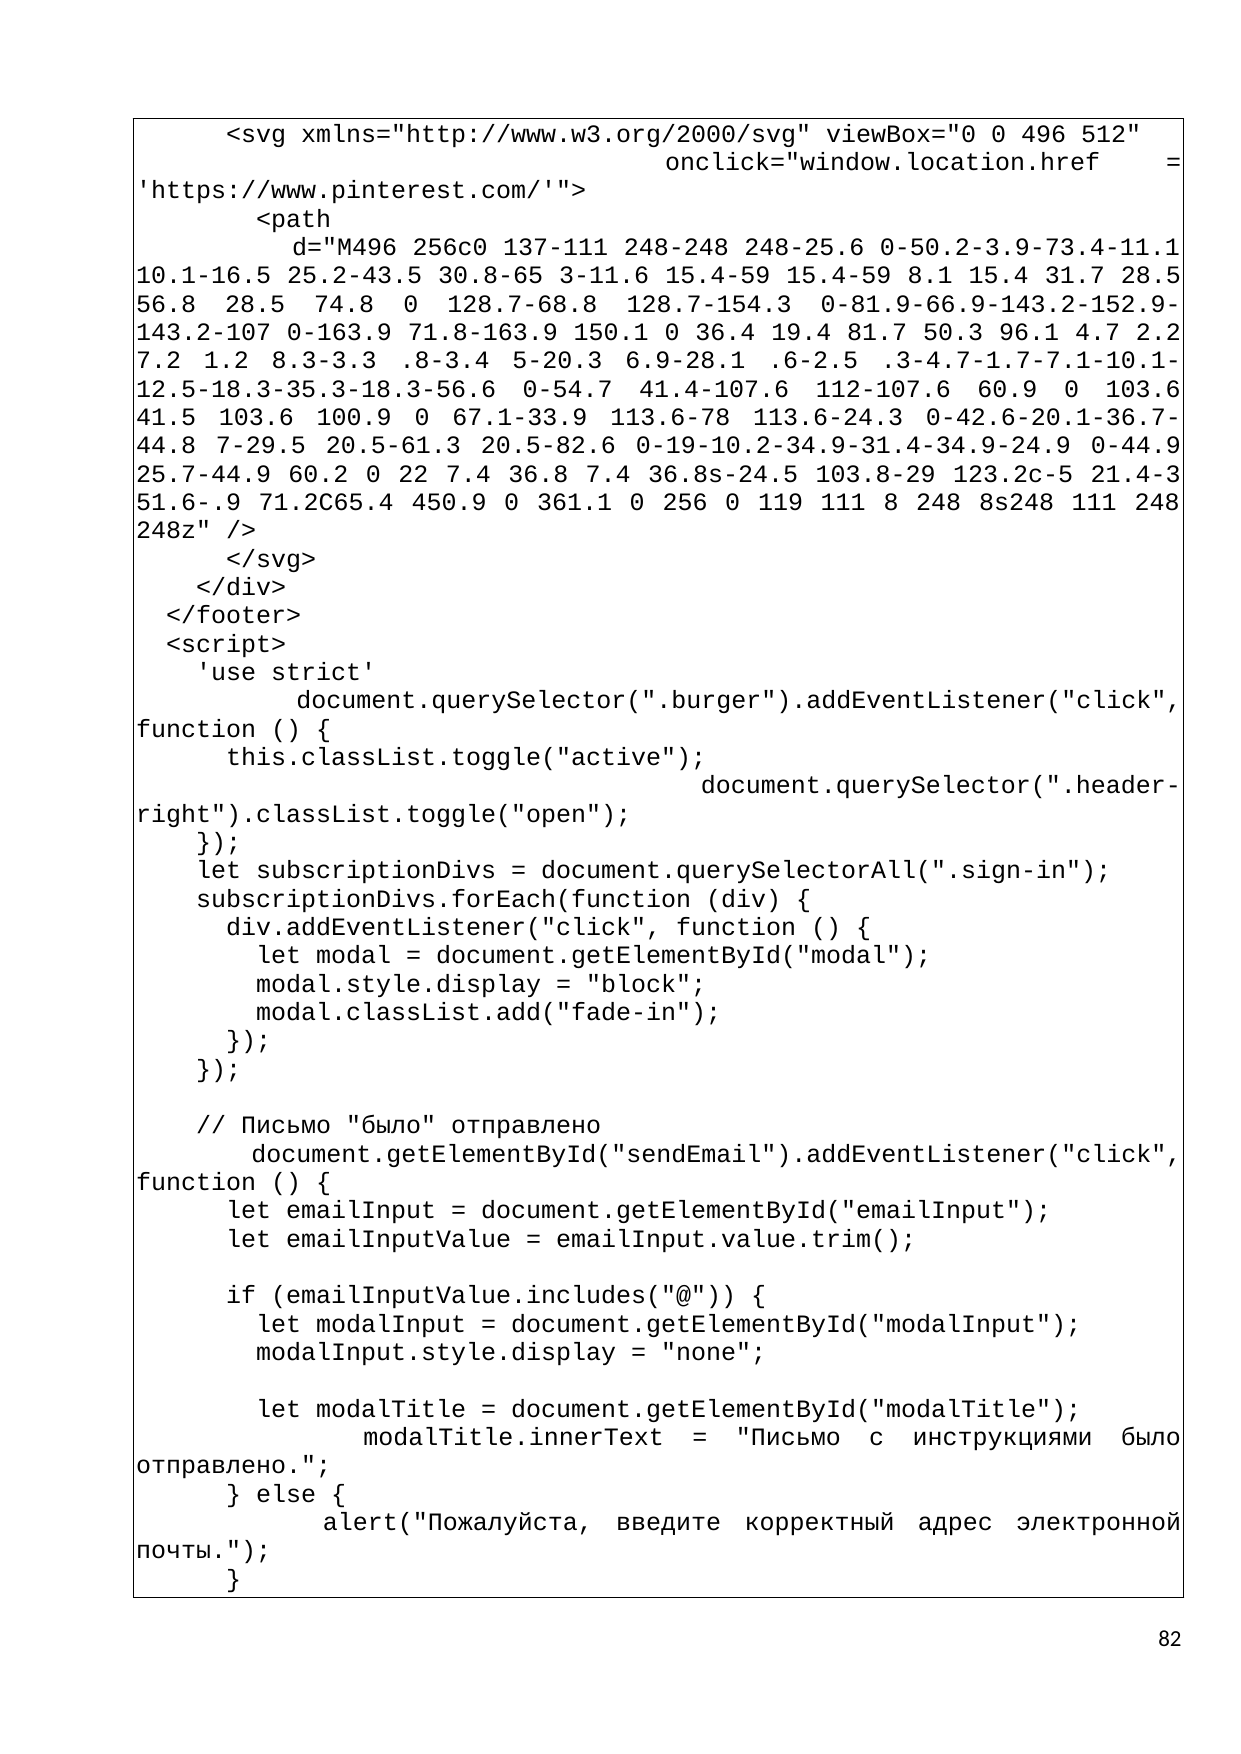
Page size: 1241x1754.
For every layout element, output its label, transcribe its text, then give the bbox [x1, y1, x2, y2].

text onclick="window.location.href = 'https://www.pinterest.com/'"> [136, 149, 1181, 206]
text let modal = document.getElementById("modal"); [136, 943, 1181, 971]
text 'use strict' [136, 659, 1181, 688]
text modal.classList.add("fade-in"); [136, 999, 1181, 1028]
text </svg> [136, 546, 1181, 574]
text let subscriptionDivs = document.querySelectorAll(".sign-in"); [136, 858, 1181, 886]
text this.classList.toggle("active"); [136, 744, 1181, 773]
text // Письмо "было" отправлено [136, 1113, 1181, 1141]
text alert("Пожалуйста, введите корректный адрес электронной почты."); [136, 1509, 1181, 1563]
text }); [136, 1028, 1181, 1056]
text modalInput.style.display = "none"; [136, 1339, 1181, 1368]
text } else { [136, 1481, 1181, 1509]
text d="M496 256c0 137-111 248-248 248-25.6 0-50.2-3.9-73.4-11.1 10.1-16.5 25.2-43.5 30.8-65 3-11.6 15.4-59 15.4-59 8.1 15.4 31.7 28.5 56.8 28.5 74.8 0 128.7-68.8 128.7-154.3 0-81.9-66.9-143.2-152.9-143.2-107 0-163.9 71.8-163.9 150.1 0 36.4 19.4 81.7 50.3 96.1 4.7 2.2 7.2 1.2 8.3-3.3 .8-3.4 5-20.3 6.9-28.1 .6-2.5 .3-4.7-1.7-7.1-10.1-12.5-18.3-35.3-18.3-56.6 0-54.7 41.4-107.6 112-107.6 60.9 0 103.6 41.5 103.6 100.9 0 67.1-33.9 113.6-78 113.6-24.3 0-42.6-20.1-36.7-44.8 7-29.5 20.5-61.3 20.5-82.6 0-19-10.2-34.9-31.4-34.9-24.9 0-44.9 25.7-44.9 60.2 0 22 7.4 36.8 7.4 36.8s-24.5 103.8-29 123.2c-5 21.4-3 51.6-.9 71.2C65.4 450.9 0 361.1 0 256 0 119 111 8 248 8s248 111 248 248z" /> [136, 234, 1181, 546]
text modal.style.display = "block"; [136, 971, 1181, 999]
text subscriptionDivs.forEach(function (div) { [136, 886, 1181, 914]
text } [134, 1563, 1183, 1597]
text if (emailInputValue.includes("@")) { [136, 1283, 1181, 1311]
text modalTitle.innerText = "Письмо с инструкциями было отправлено."; [136, 1424, 1181, 1481]
text }); [136, 1056, 1181, 1084]
text <svg xmlns="http://www.w3.org/2000/svg" viewBox="0 0 496 512" [134, 119, 1183, 149]
text let emailInputValue = emailInput.value.trim(); [136, 1226, 1181, 1254]
text let emailInput = document.getElementById("emailInput"); [136, 1198, 1181, 1226]
text document.getElementById("sendEmail").addEventListener("click", function () { [136, 1141, 1181, 1198]
text }); [136, 829, 1181, 858]
text let modalInput = document.getElementById("modalInput"); [136, 1311, 1181, 1339]
text <path [136, 206, 1181, 234]
text div.addEventListener("click", function () { [136, 914, 1181, 943]
text document.querySelector(".burger").addEventListener("click", function () { [136, 688, 1181, 744]
text document.querySelector(".header-right").classList.toggle("open"); [136, 773, 1181, 829]
text let modalTitle = document.getElementById("modalTitle"); [136, 1396, 1181, 1424]
text <script> [136, 631, 1181, 659]
text </div> [136, 574, 1181, 603]
text </footer> [136, 603, 1181, 631]
